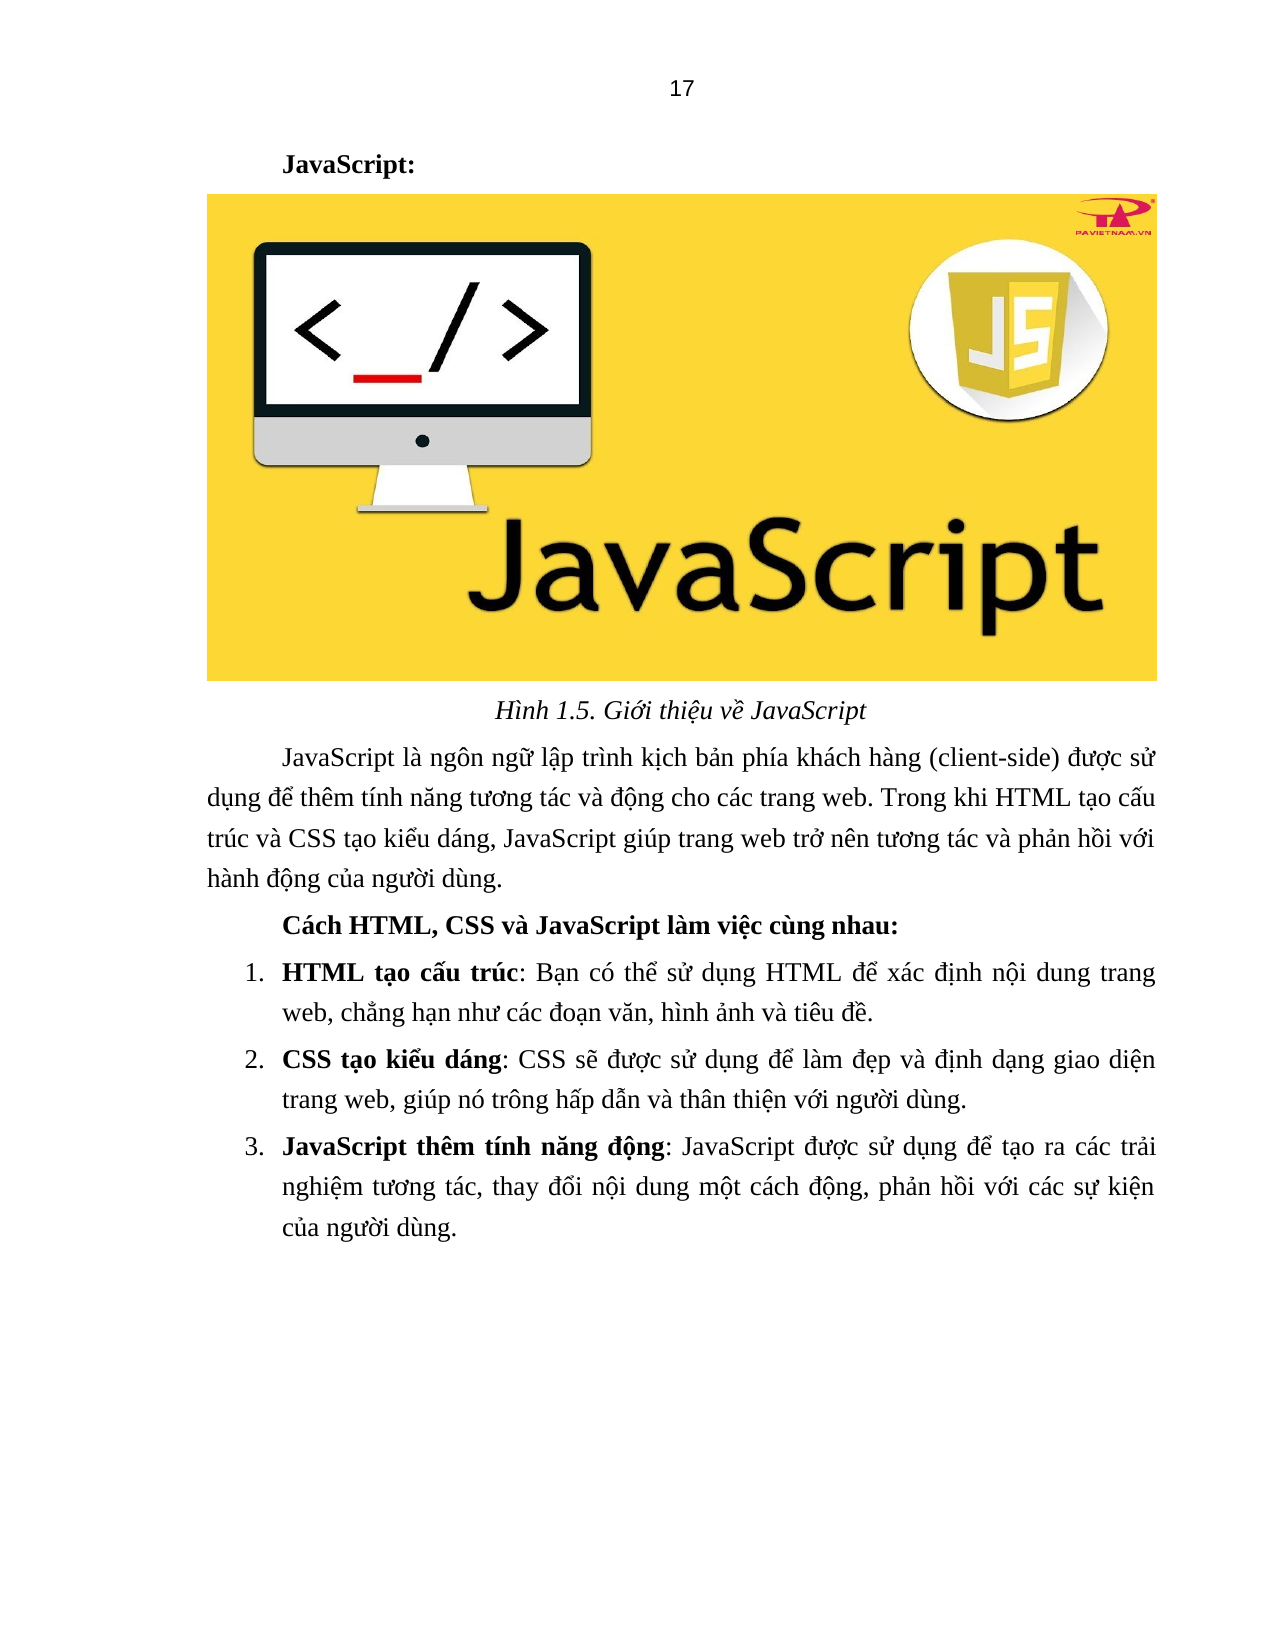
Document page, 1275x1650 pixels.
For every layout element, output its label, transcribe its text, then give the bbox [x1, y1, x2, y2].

picture [206, 194, 1157, 681]
list JavaScript thêm tính năng động: JavaScript được sử dụng để tạo ra các trải nghiệm tương tác, thay đổi nội dung một cách động, phản hồi với các sự kiện của người dùng. [244, 1130, 1157, 1242]
subtitle Cách HTML, CSS và JavaScript làm việc cùng nhau: [282, 909, 1157, 940]
list CSS tạo kiểu dáng: CSS sẽ được sử dụng để làm đẹp và định dạng giao diện trang web, giúp nó trông hấp dẫn và thân thiện với người dùng. [244, 1043, 1157, 1114]
list HTML tạo cấu trúc: Bạn có thể sử dụng HTML để xác định nội dung trang web, chẳng hạn như các đoạn văn, hình ảnh và tiêu đề. [244, 956, 1157, 1027]
text JavaScript là ngôn ngữ lập trình kịch bản phía khách hàng (client-side) được sử dụng để thêm tính năng tương tác và động cho các trang web. Trong khi HTML tạo cấu trúc và CSS tạo kiểu dáng, JavaScript giúp trang web trở nên tương tác và phản hồi với hành động của người dùng. [207, 741, 1157, 893]
subtitle JavaScript: [282, 148, 1157, 179]
subtitle Hình 1.5. Giới thiệu về JavaScript [207, 694, 1157, 726]
